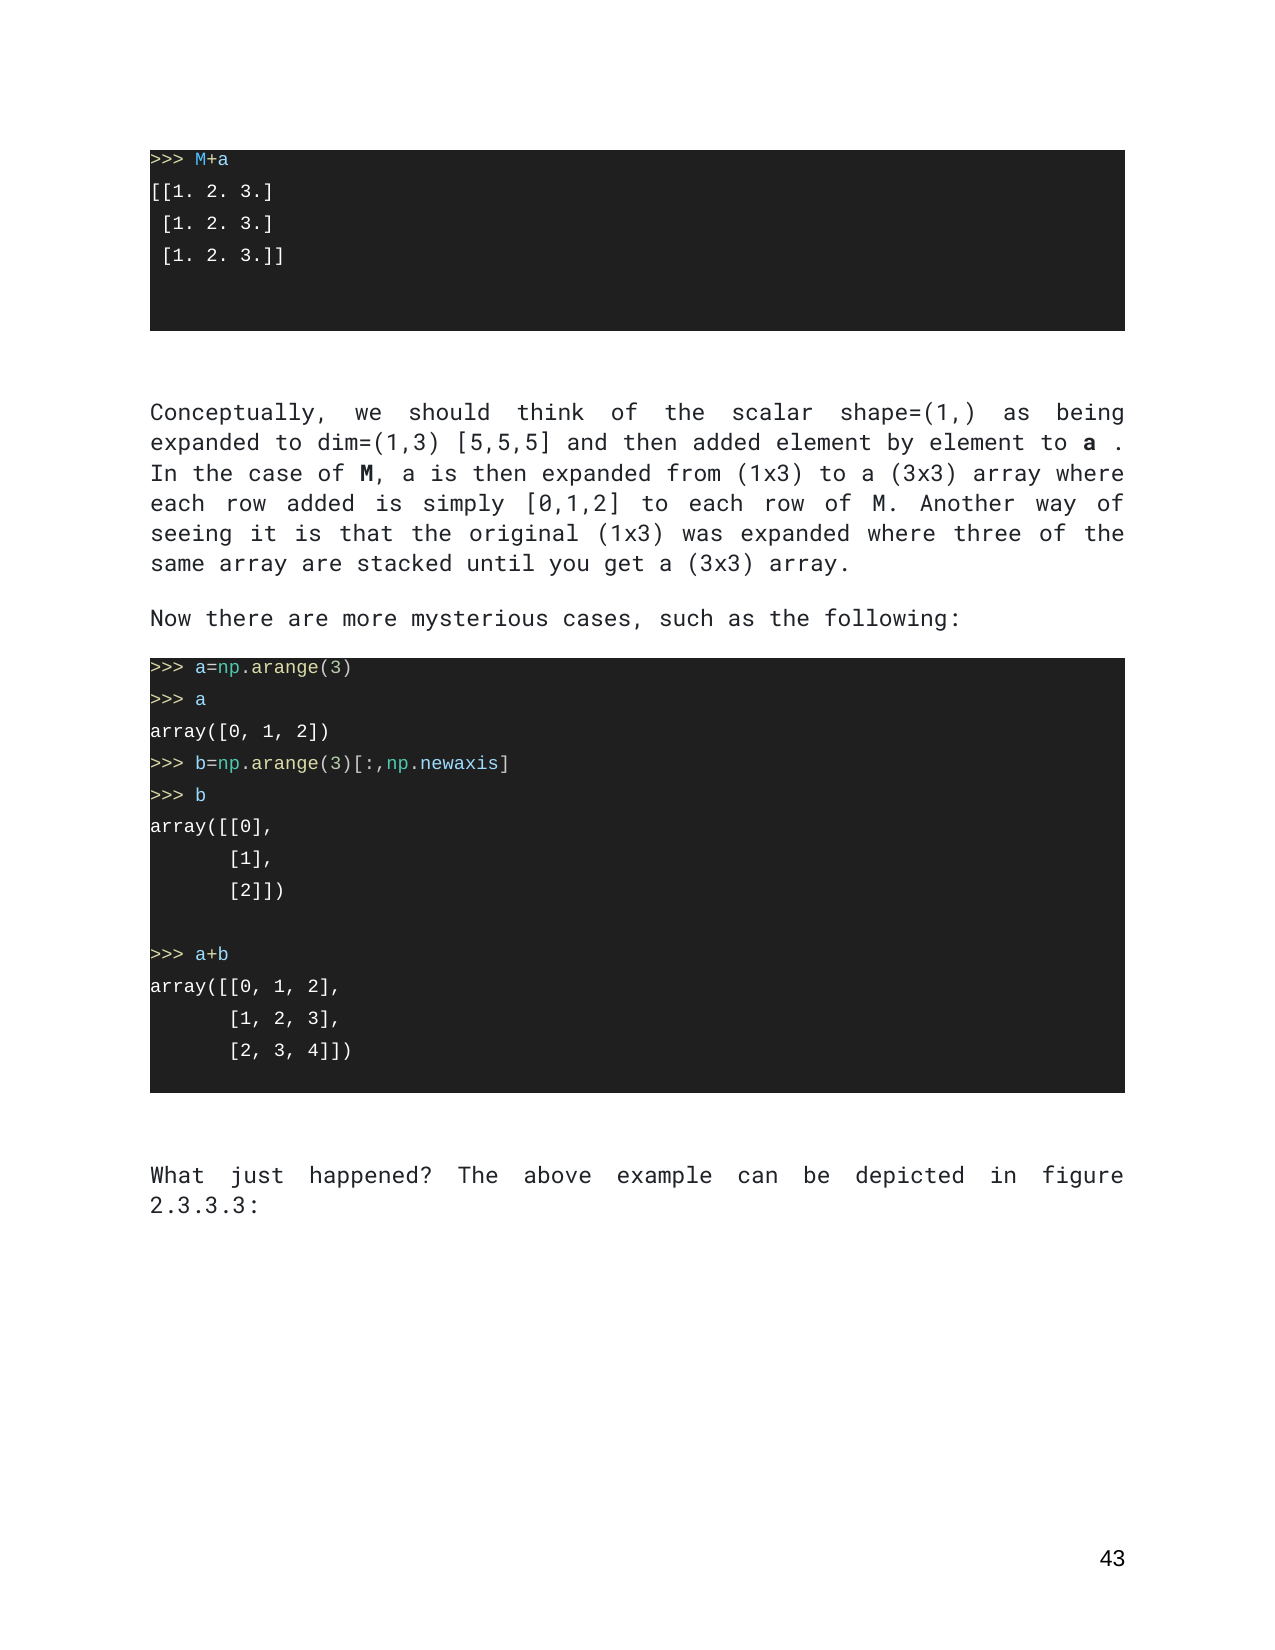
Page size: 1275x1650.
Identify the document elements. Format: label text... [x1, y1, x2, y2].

text >>> M+a [150, 150, 1125, 171]
text [1], [150, 849, 1125, 870]
text array([0, 1, 2]) [150, 722, 1125, 743]
text [1, 2, 3], [150, 1008, 1125, 1030]
text >>> a+b [150, 945, 1125, 966]
text [[1. 2. 3.] [150, 182, 1125, 203]
text >>> a=np.arange(3) [150, 658, 1125, 679]
text [1. 2. 3.] [150, 214, 1125, 235]
text What just happened? The above example can be depicted in figure 2.3.3.3: [150, 1159, 1125, 1220]
text array([[0], [150, 817, 1125, 838]
text Now there are more mysterious cases, such as the following: [150, 603, 1125, 633]
text >>> b=np.arange(3)[:,np.newaxis] [150, 753, 1125, 775]
text array([[0, 1, 2], [150, 977, 1125, 998]
text >>> b [150, 785, 1125, 807]
text [2, 3, 4]]) [150, 1040, 1125, 1062]
text [1. 2. 3.]] [150, 246, 1125, 267]
text [2]]) [150, 881, 1125, 902]
text >>> a [150, 690, 1125, 711]
text Conceptually, we should think of the scalar shape=(1,) as being expanded to dim=(1,3) [5,5,5] and then added element by element to a . In the case of M, a is then expanded from (1x3) to a (3x3) array where each row added is simply [0,1,2] to each row of M. Another way of seeing it is that the original (1x3) was expanded where three of the same array are stacked until you get a (3x3) array. [150, 396, 1125, 578]
